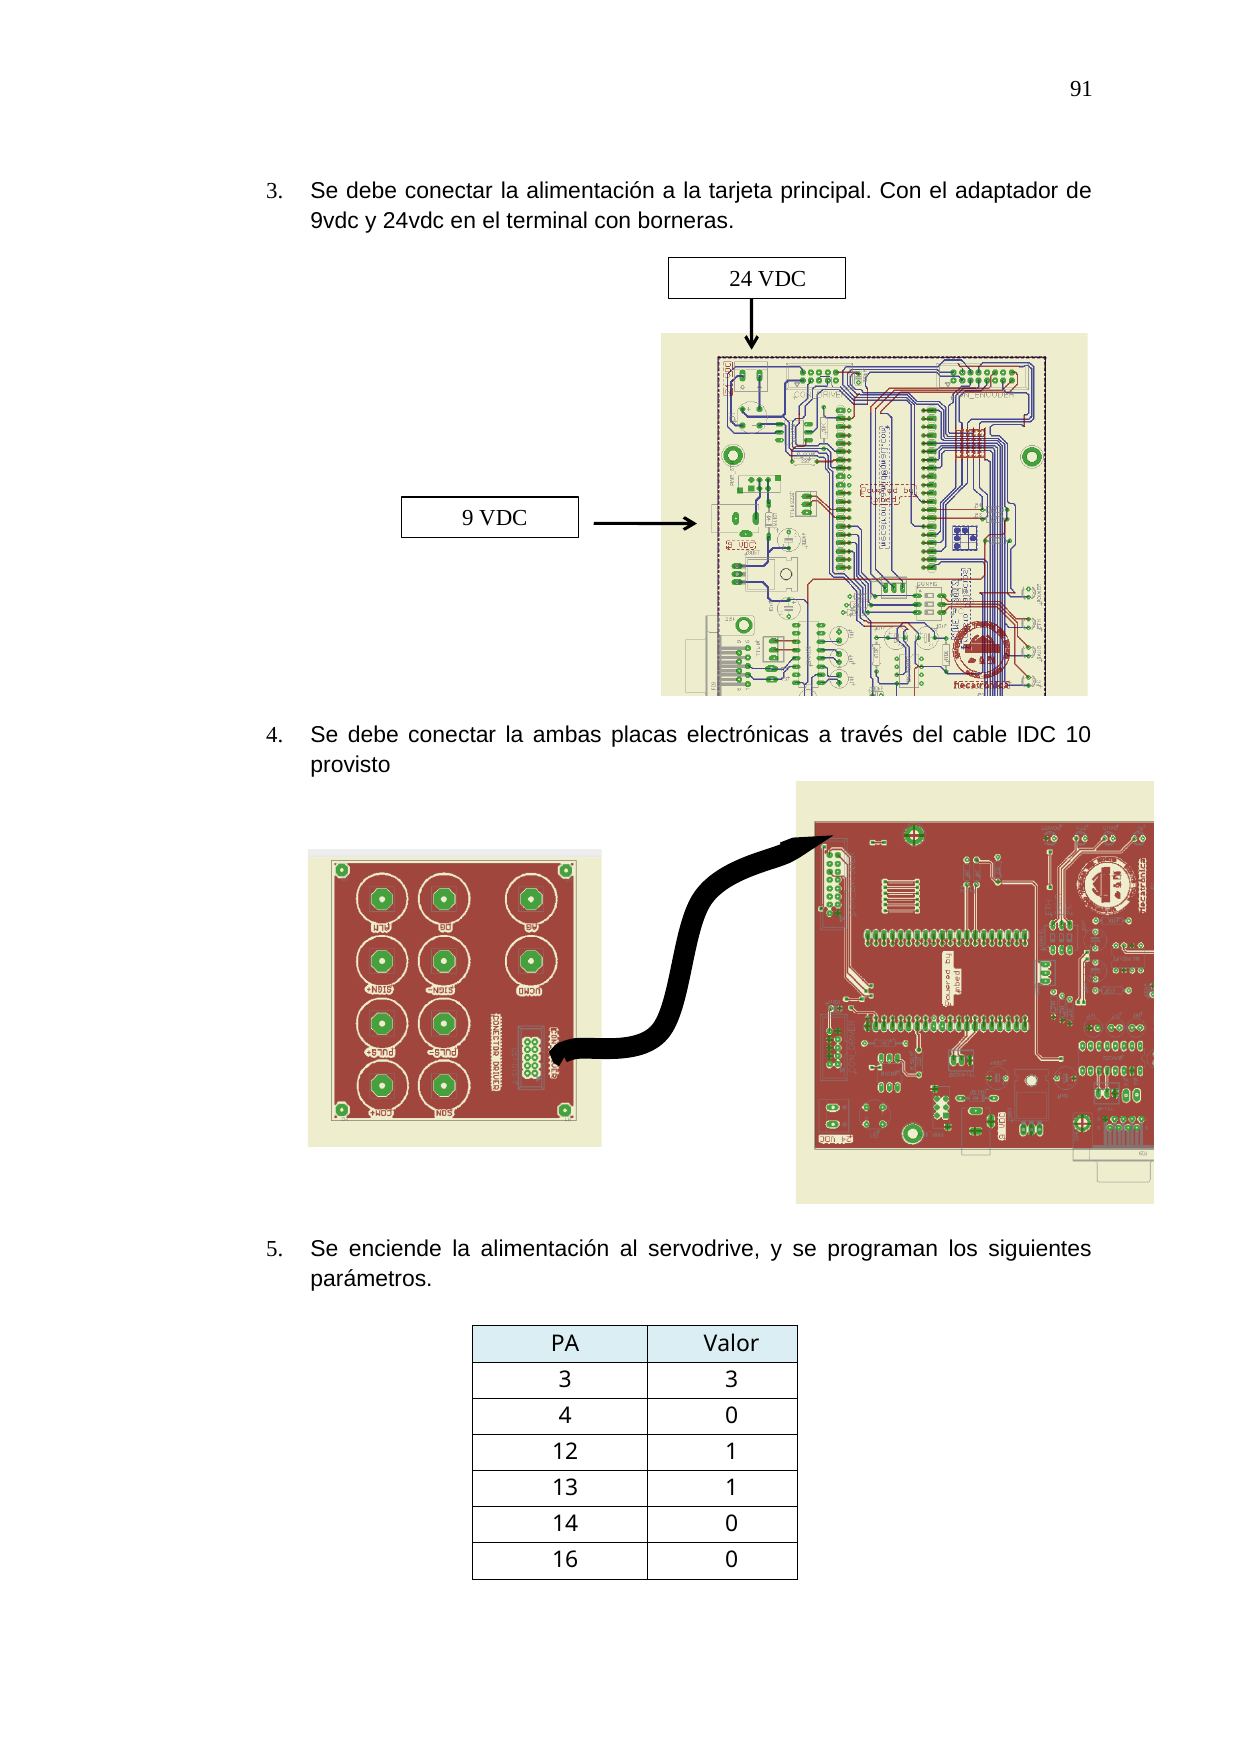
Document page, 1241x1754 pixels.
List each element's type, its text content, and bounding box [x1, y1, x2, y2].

picture [795, 781, 1154, 1204]
table_cell 13 [473, 1471, 647, 1506]
list Se enciende la alimentación al servodrive, y se programan los siguientes parámetros. [266, 1235, 1092, 1291]
table_cell 1 [648, 1471, 797, 1506]
picture [661, 333, 1088, 696]
table_cell 0 [648, 1507, 797, 1542]
list Se debe conectar la ambas placas electrónicas a través del cable IDC 10 provisto [266, 721, 1092, 778]
table_cell 14 [473, 1507, 647, 1542]
table_header PA [473, 1326, 647, 1362]
table_cell 0 [648, 1543, 797, 1578]
picture [307, 849, 602, 1147]
table_cell 12 [473, 1435, 647, 1470]
table_cell 3 [648, 1363, 797, 1398]
list Se debe conectar la alimentación a la tarjeta principal. Con el adaptador de 9vdc y 24vdc en el terminal con borneras. [266, 177, 1092, 234]
table_cell 3 [473, 1363, 647, 1398]
table_cell 1 [648, 1435, 797, 1470]
table_header Valor [648, 1326, 797, 1362]
table_cell 16 [473, 1543, 647, 1578]
table_cell 4 [473, 1399, 647, 1434]
table_cell 0 [648, 1399, 797, 1434]
